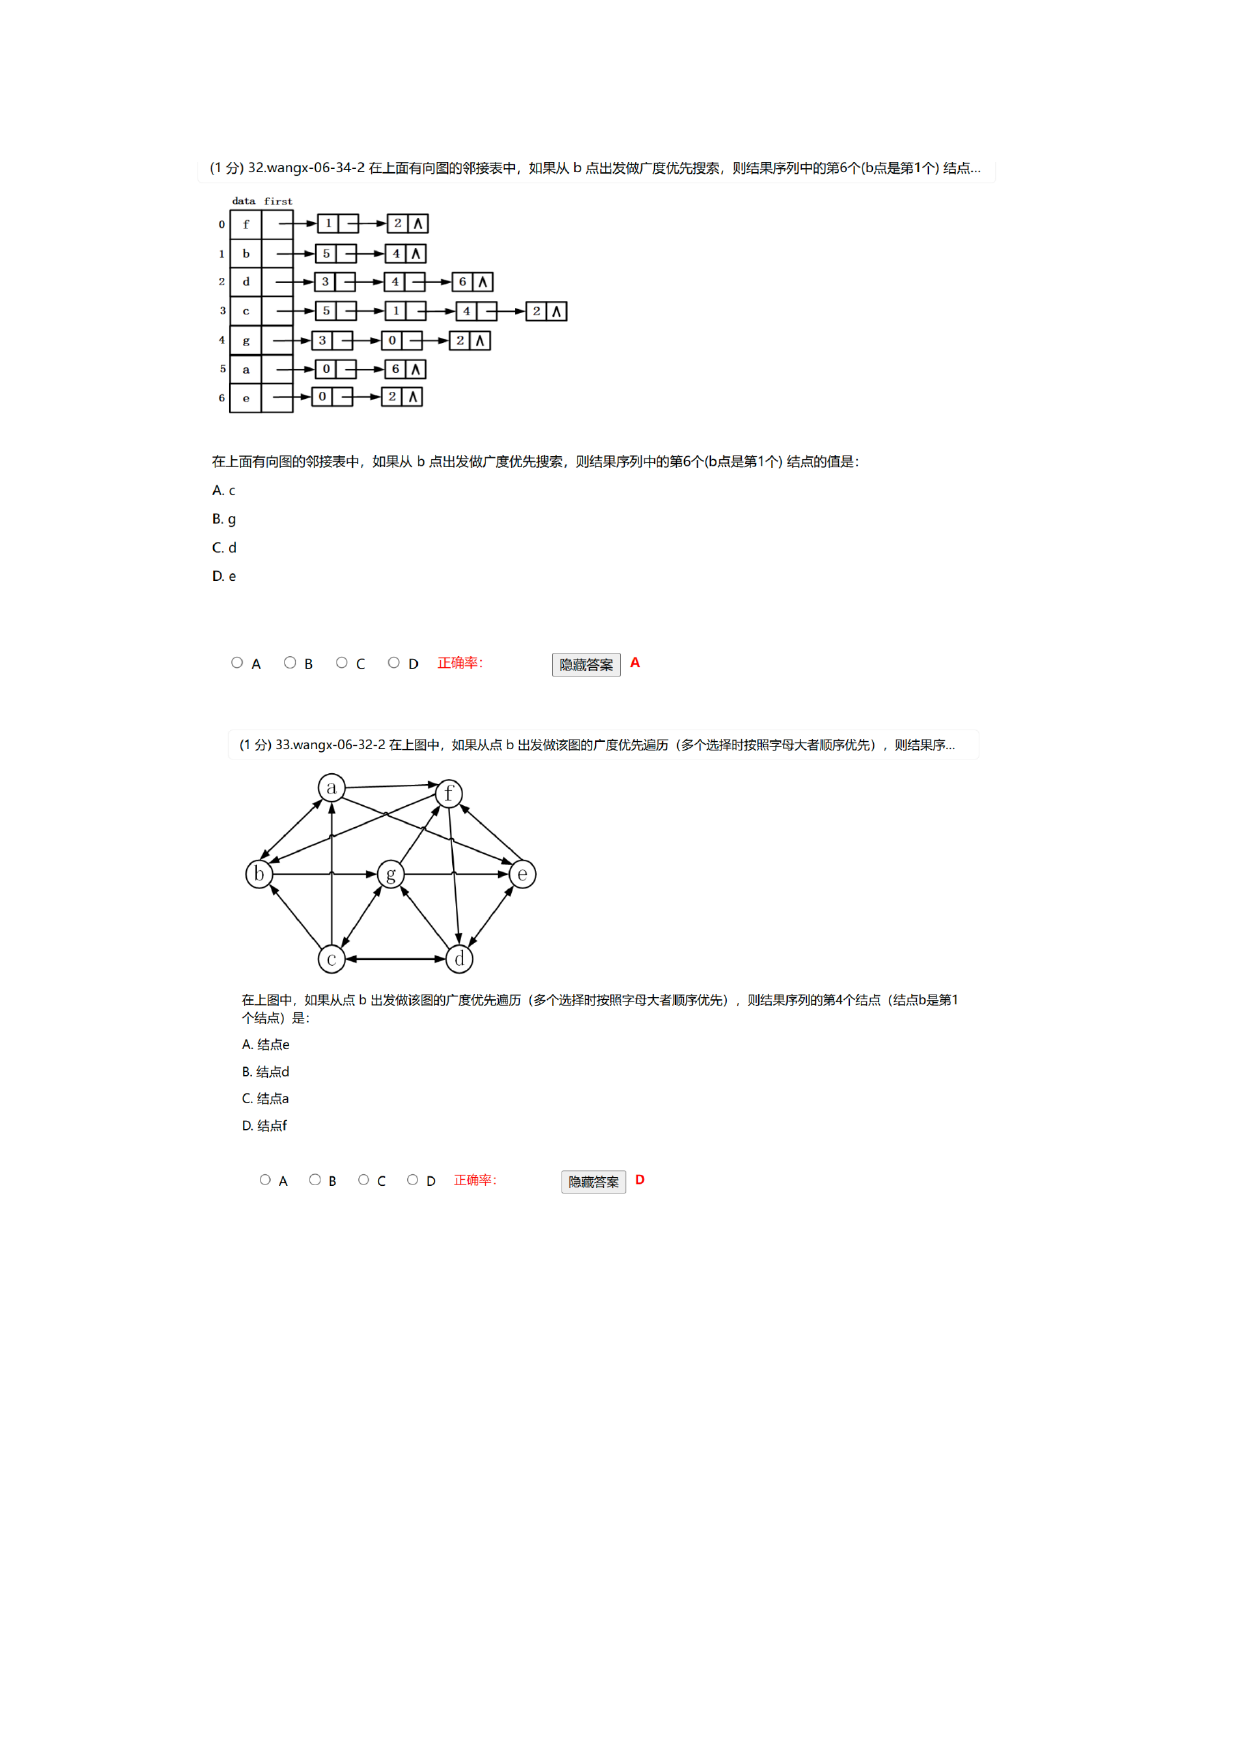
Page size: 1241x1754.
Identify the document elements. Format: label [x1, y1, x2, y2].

picture [187, 714, 1053, 1204]
picture [187, 162, 1053, 690]
